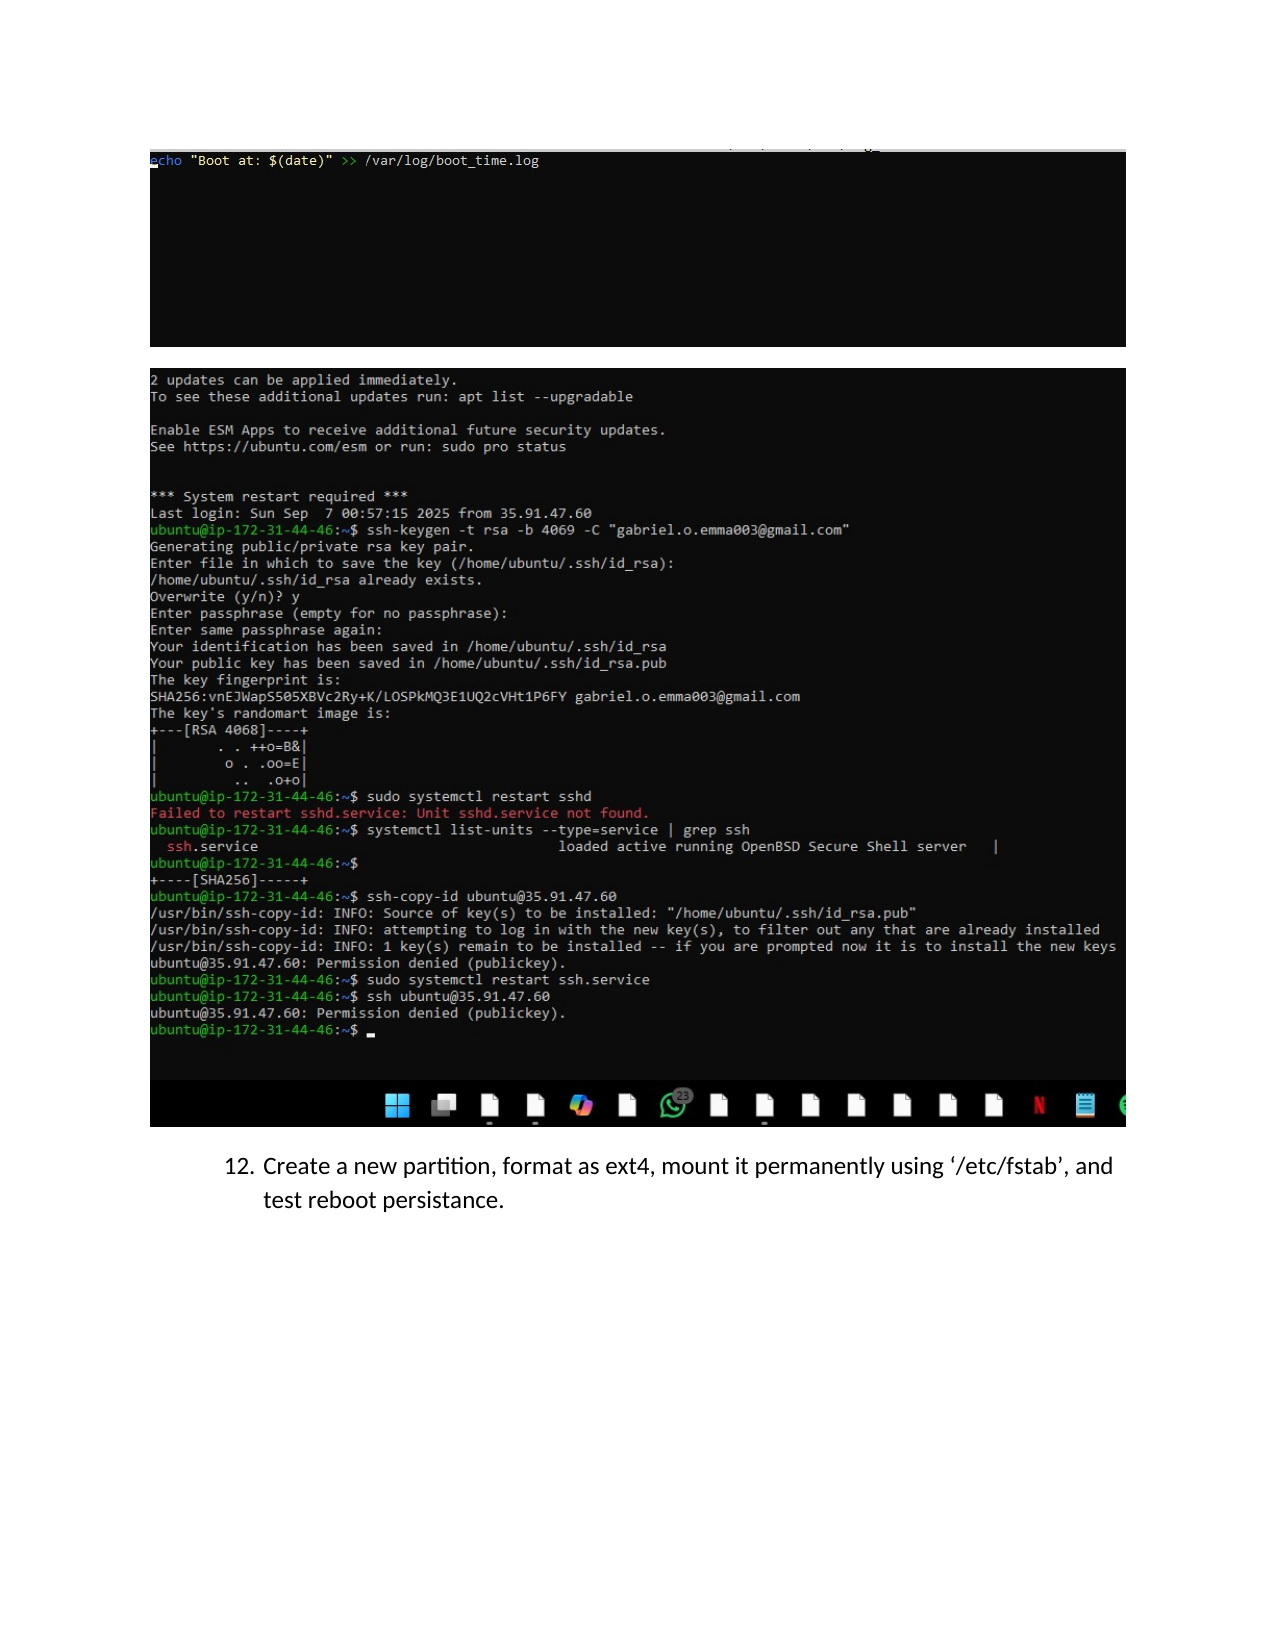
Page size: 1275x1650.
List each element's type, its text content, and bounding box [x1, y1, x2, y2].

picture [150, 149, 1126, 347]
picture [150, 368, 1126, 1127]
list Create a new partition, format as ext4, mount it permanently using ‘/etc/fstab’, and test reboot persistance. [224, 1150, 1129, 1215]
